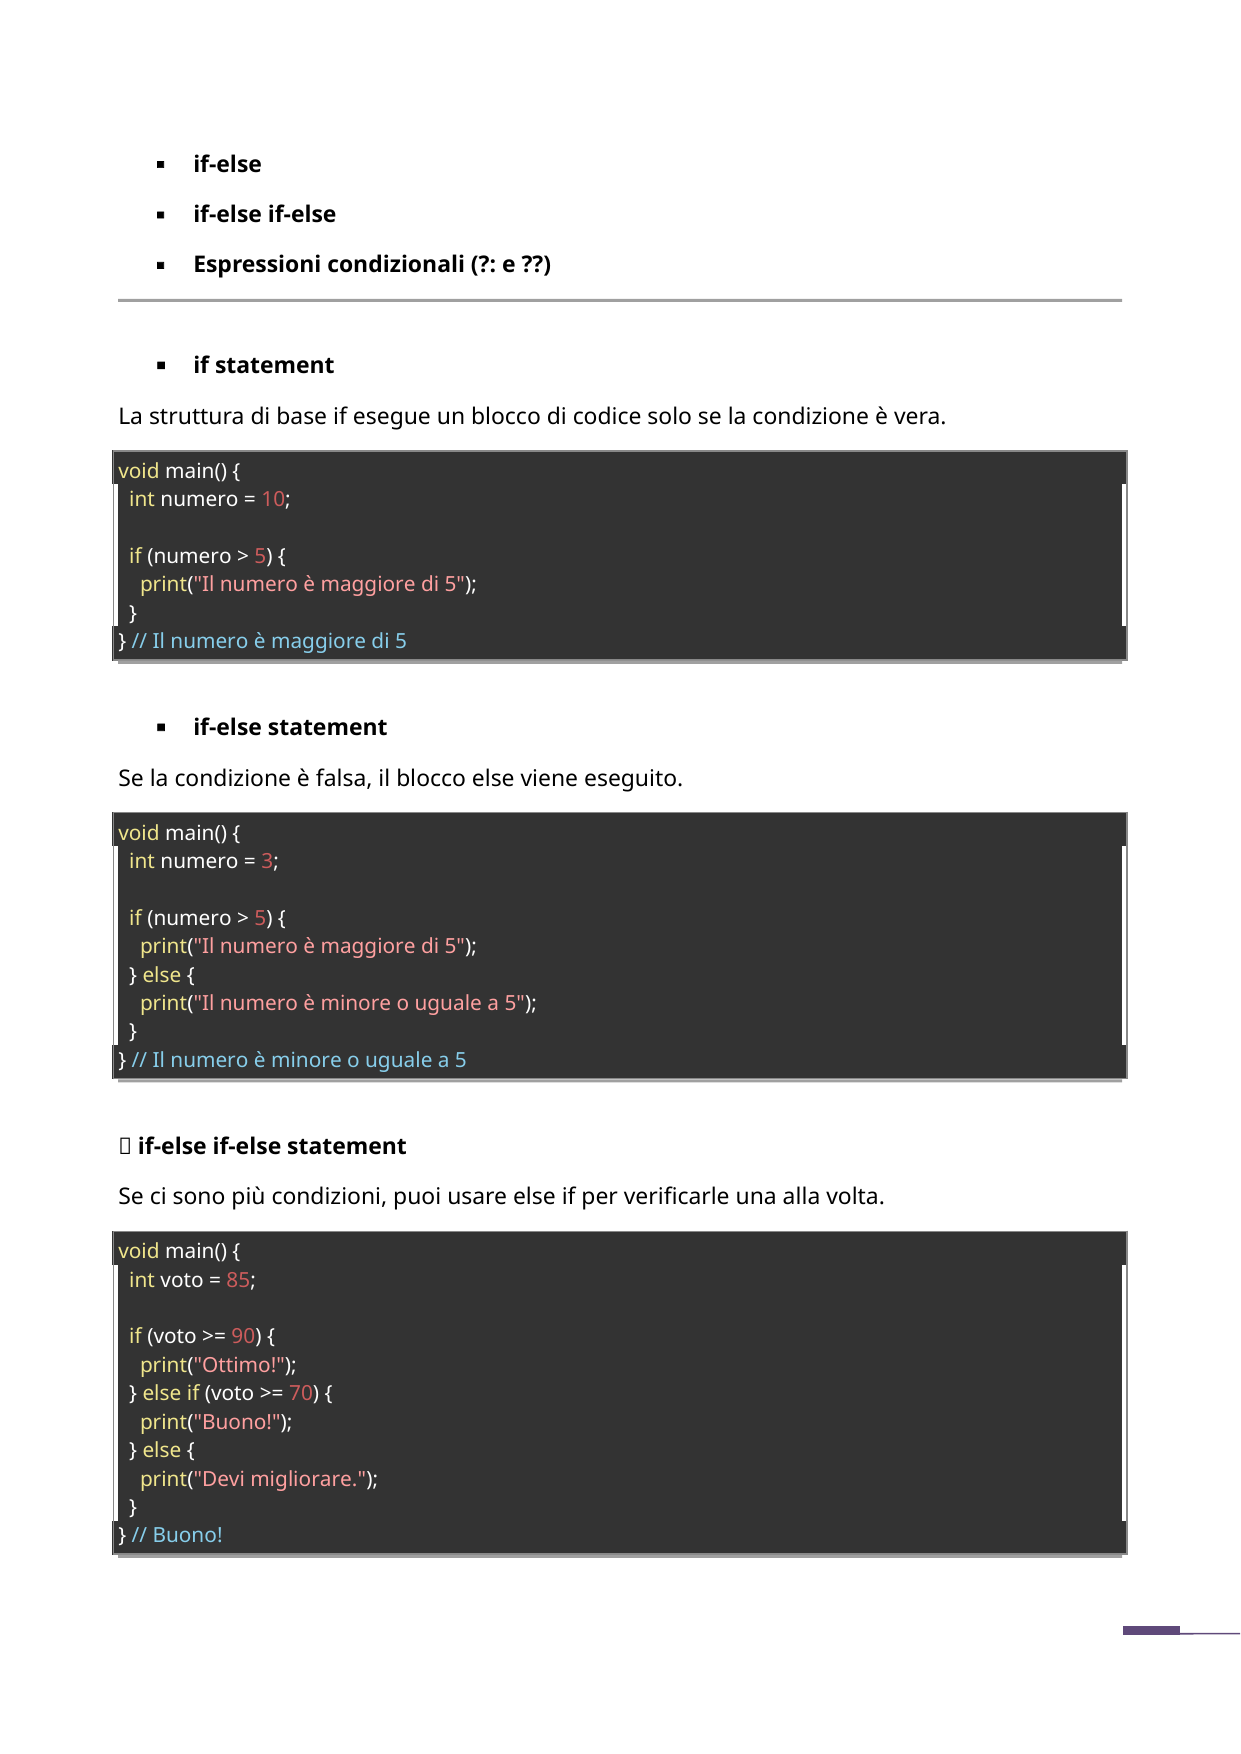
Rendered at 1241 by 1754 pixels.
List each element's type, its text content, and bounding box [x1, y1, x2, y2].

text if (voto >= 90) { [118, 1322, 1122, 1350]
text void main() { [114, 813, 1126, 846]
list if-else statement [156, 711, 1122, 742]
text if (numero > 5) { [118, 903, 1122, 931]
text } else { [118, 960, 1122, 988]
list if statement [156, 349, 1122, 381]
text } // Buono! [114, 1515, 1126, 1553]
text Se ci sono più condizioni, puoi usare else if per verificarle una alla volta. [118, 1180, 1122, 1211]
text int numero = 10; [118, 484, 1122, 513]
list Espressioni condizionali (?: e ??) [156, 248, 1122, 280]
text int voto = 85; [118, 1265, 1122, 1293]
text print("Devi migliorare."); [118, 1464, 1122, 1492]
list if-else [156, 148, 1122, 179]
text 🔹 if-else if-else statement [118, 1130, 1122, 1161]
text La struttura di base if esegue un blocco di codice solo se la condizione è vera. [118, 400, 1122, 431]
text } [118, 1492, 1122, 1515]
text if (numero > 5) { [118, 541, 1122, 569]
text Se la condizione è falsa, il blocco else viene eseguito. [118, 761, 1122, 793]
text void main() { [114, 1232, 1126, 1265]
text } // Il numero è minore o uguale a 5 [114, 1039, 1126, 1078]
text } else if (voto >= 70) { [118, 1378, 1122, 1407]
text int numero = 3; [118, 846, 1122, 874]
text print("Il numero è minore o uguale a 5"); [118, 988, 1122, 1017]
text } else { [118, 1435, 1122, 1464]
text print("Il numero è maggiore di 5"); [118, 931, 1122, 960]
text } [118, 598, 1122, 621]
text print("Ottimo!"); [118, 1350, 1122, 1378]
text void main() { [114, 452, 1126, 484]
text print("Il numero è maggiore di 5"); [118, 569, 1122, 598]
text } [118, 1017, 1122, 1039]
list if-else if-else [156, 198, 1122, 229]
text } // Il numero è maggiore di 5 [114, 621, 1126, 659]
text print("Buono!"); [118, 1407, 1122, 1435]
